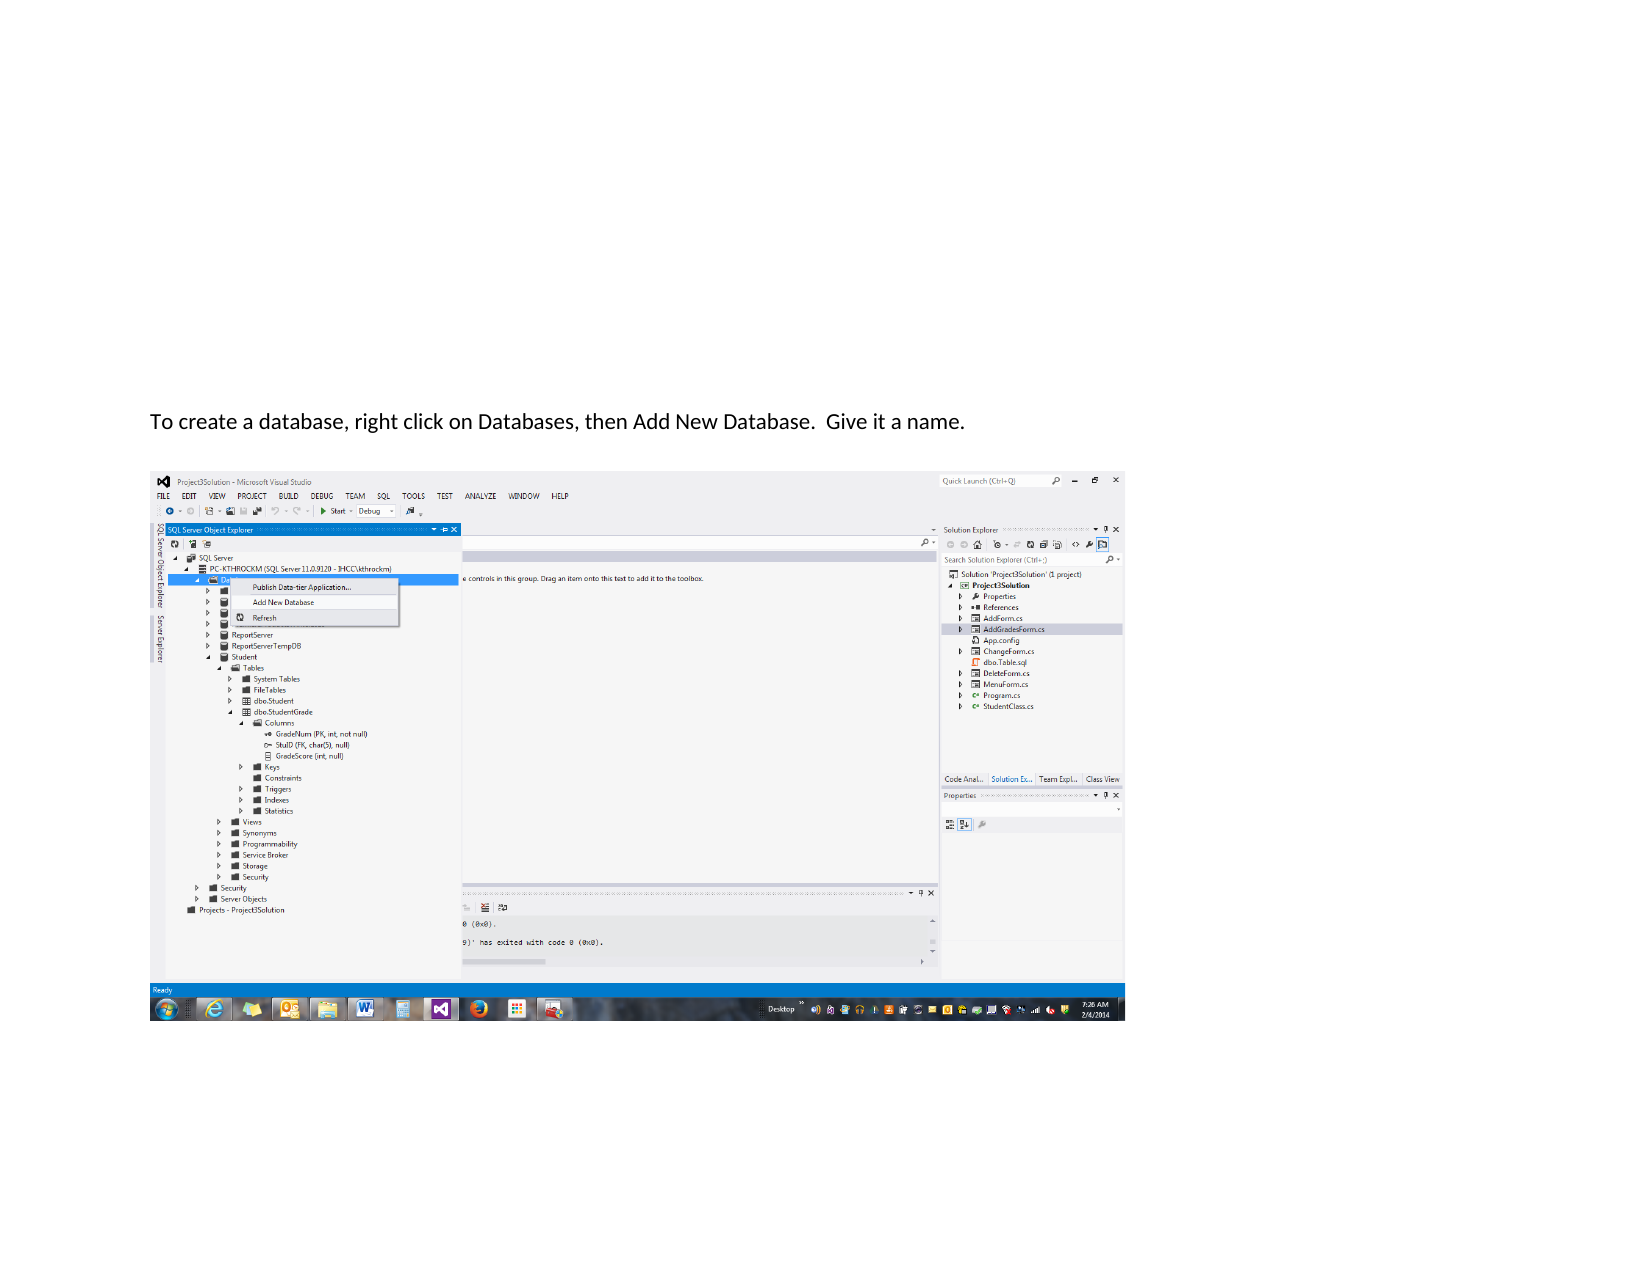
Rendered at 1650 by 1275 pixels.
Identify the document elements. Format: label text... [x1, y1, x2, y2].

text To create a database, right click on Databases, then Add New Database. Give it a name. [150, 407, 1500, 436]
picture [150, 471, 1125, 1021]
